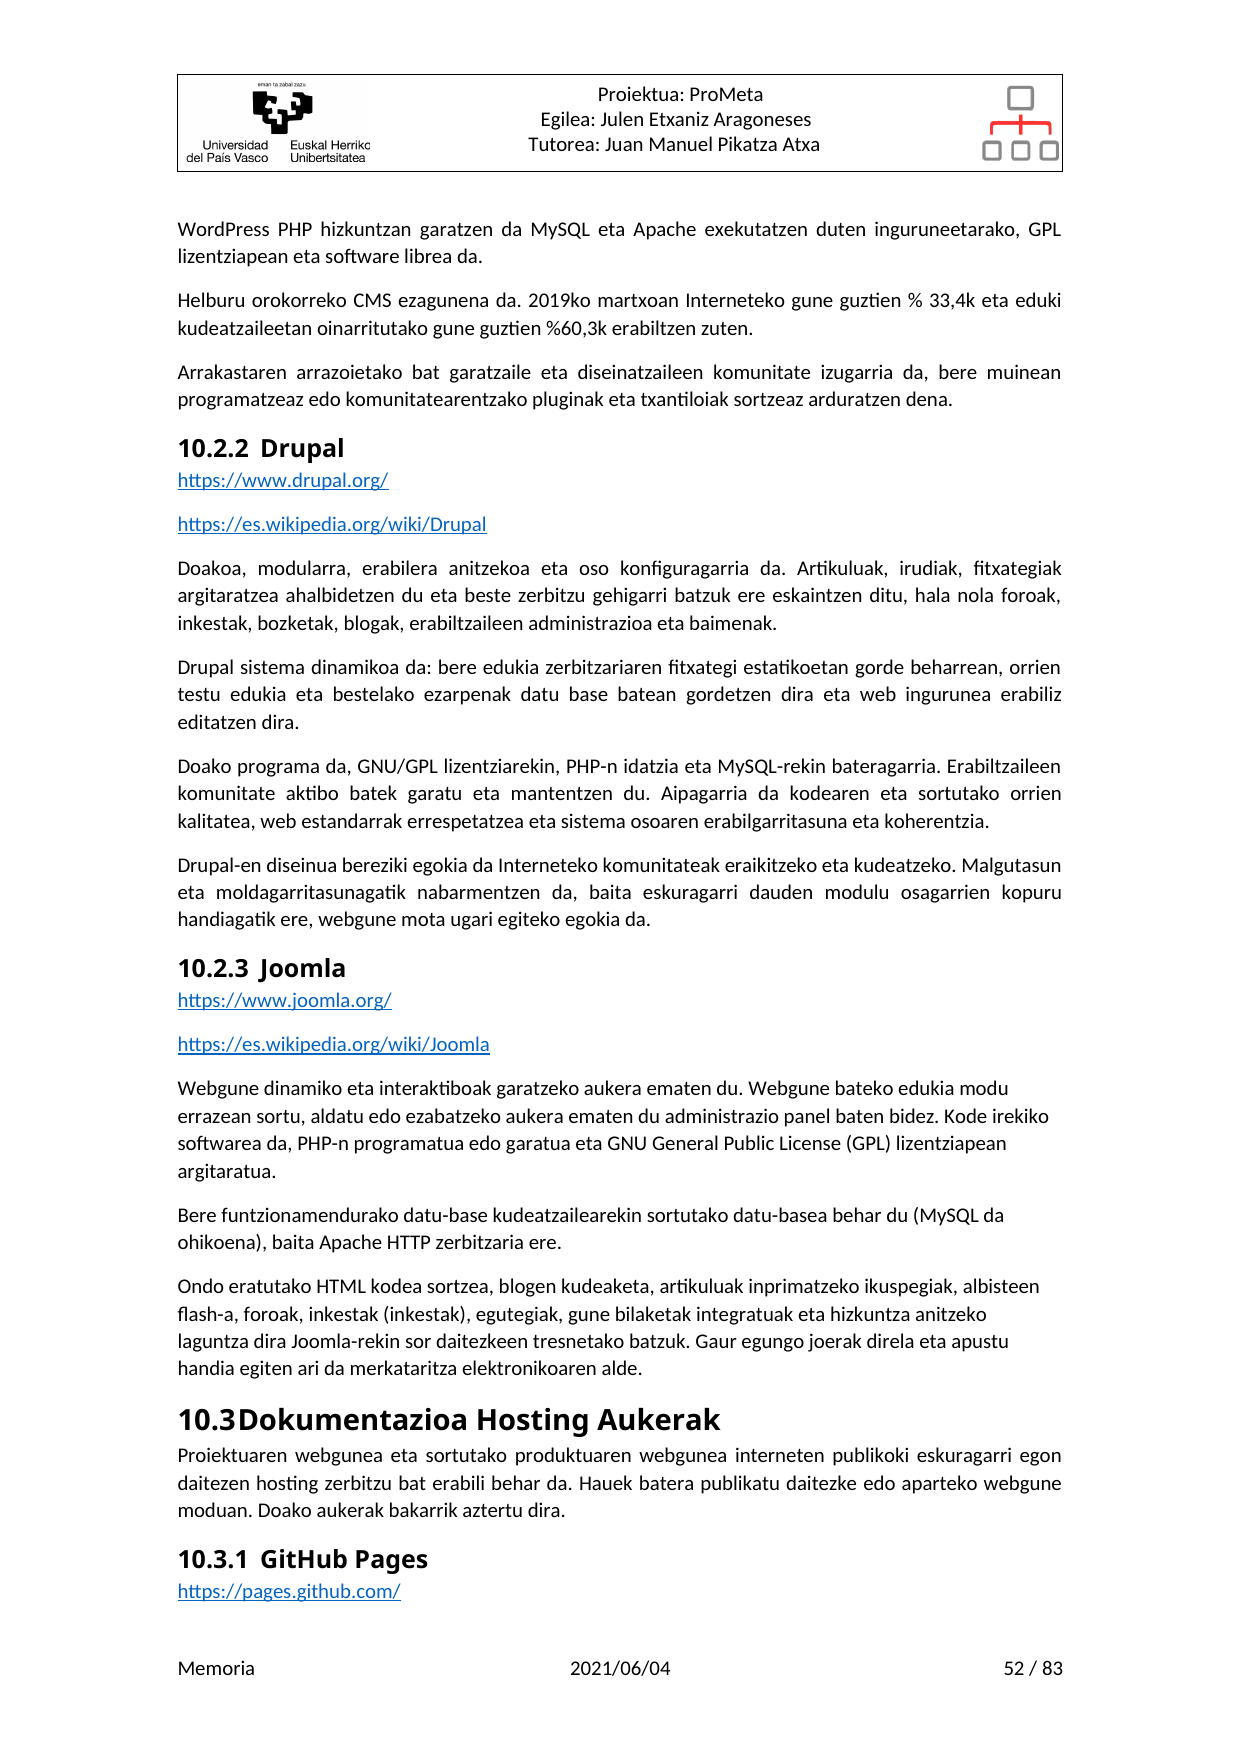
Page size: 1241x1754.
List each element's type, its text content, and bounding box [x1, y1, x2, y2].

text Doakoa, modularra, erabilera anitzekoa eta oso konfiguragarria da. Artikuluak, irudiak, fitxategiak argitaratzea ahalbidetzen du eta beste zerbitzu gehigarri batzuk ere eskaintzen ditu, hala nola foroak, inkestak, bozketak, blogak, erabiltzaileen administrazioa eta baimenak. [177, 555, 1063, 636]
text https://pages.github.com/ [177, 1578, 1063, 1603]
subtitle Drupal [177, 430, 1063, 464]
text Bere funtzionamendurako datu-base kudeatzailearekin sortutako datu-basea behar du (MySQL da ohikoena), baita Apache HTTP zerbitzaria ere. [177, 1202, 1063, 1255]
text https://es.wikipedia.org/wiki/Drupal [177, 511, 1063, 537]
text https://www.drupal.org/ [177, 467, 1063, 493]
text https://es.wikipedia.org/wiki/Joomla [177, 1032, 1063, 1057]
text Drupal-en diseinua bereziki egokia da Interneteko komunitateak eraikitzeko eta kudeatzeko. Malgutasun eta moldagarritasunagatik nabarmentzen da, baita eskuragarri dauden modulu osagarrien kopuru handiagatik ere, webgune mota ugari egiteko egokia da. [177, 852, 1063, 932]
text Drupal sistema dinamikoa da: bere edukia zerbitzariaren fitxategi estatikoetan gorde beharrean, orrien testu edukia eta bestelako ezarpenak datu base batean gordetzen dira eta web ingurunea erabiliz editatzen dira. [177, 654, 1063, 734]
text https://www.joomla.org/ [177, 987, 1063, 1013]
subtitle GitHub Pages [177, 1541, 1063, 1575]
picture [182, 80, 370, 162]
text Arrakastaren arrazoietako bat garatzaile eta diseinatzaileen komunitate izugarria da, bere muinean programatzeaz edo komunitatearentzako pluginak eta txantiloiak sortzeaz arduratzen dena. [177, 359, 1063, 412]
text Helburu orokorreko CMS ezagunena da. 2019ko martxoan Interneteko gune guztien % 33,4k eta eduki kudeatzaileetan oinarritutako gune guztien %60,3k erabiltzen zuten. [177, 287, 1063, 340]
subtitle Joomla [177, 951, 1063, 985]
text Proiektuaren webgunea eta sortutako produktuaren webgunea interneten publikoki eskuragarri egon daitezen hosting zerbitzu bat erabili behar da. Hauek batera publikatu daitezke edo aparteko webgune moduan. Doako aukerak bakarrik aztertu dira. [177, 1442, 1063, 1523]
text Doako programa da, GNU/GPL lizentziarekin, PHP-n idatzia eta MySQL-rekin bateragarria. Erabiltzaileen komunitate aktibo batek garatu eta mantentzen du. Aipagarria da kodearen eta sortutako orrien kalitatea, web estandarrak errespetatzea eta sistema osoaren erabilgarritasuna eta koherentzia. [177, 753, 1063, 833]
text Webgune dinamiko eta interaktiboak garatzeko aukera ematen du. Webgune bateko edukia modu errazean sortu, aldatu edo ezabatzeko aukera ematen du administrazio panel baten bidez. Kode irekiko softwarea da, PHP-n programatua edo garatua eta GNU General Public License (GPL) lizentziapean argitaratua. [177, 1076, 1063, 1183]
text WordPress PHP hizkuntzan garatzen da MySQL eta Apache exekutatzen duten inguruneetarako, GPL lizentziapean eta software librea da. [177, 216, 1063, 269]
subtitle Dokumentazioa Hosting Aukerak [177, 1399, 1063, 1439]
picture [978, 80, 1060, 162]
text Ondo eratutako HTML kodea sortzea, blogen kudeaketa, artikuluak inprimatzeko ikuspegiak, albisteen flash-a, foroak, inkestak (inkestak), egutegiak, gune bilaketak integratuak eta hizkuntza anitzeko laguntza dira Joomla-rekin sor daitezkeen tresnetako batzuk. Gaur egungo joerak direla eta apustu handia egiten ari da merkataritza elektronikoaren alde. [177, 1273, 1063, 1381]
